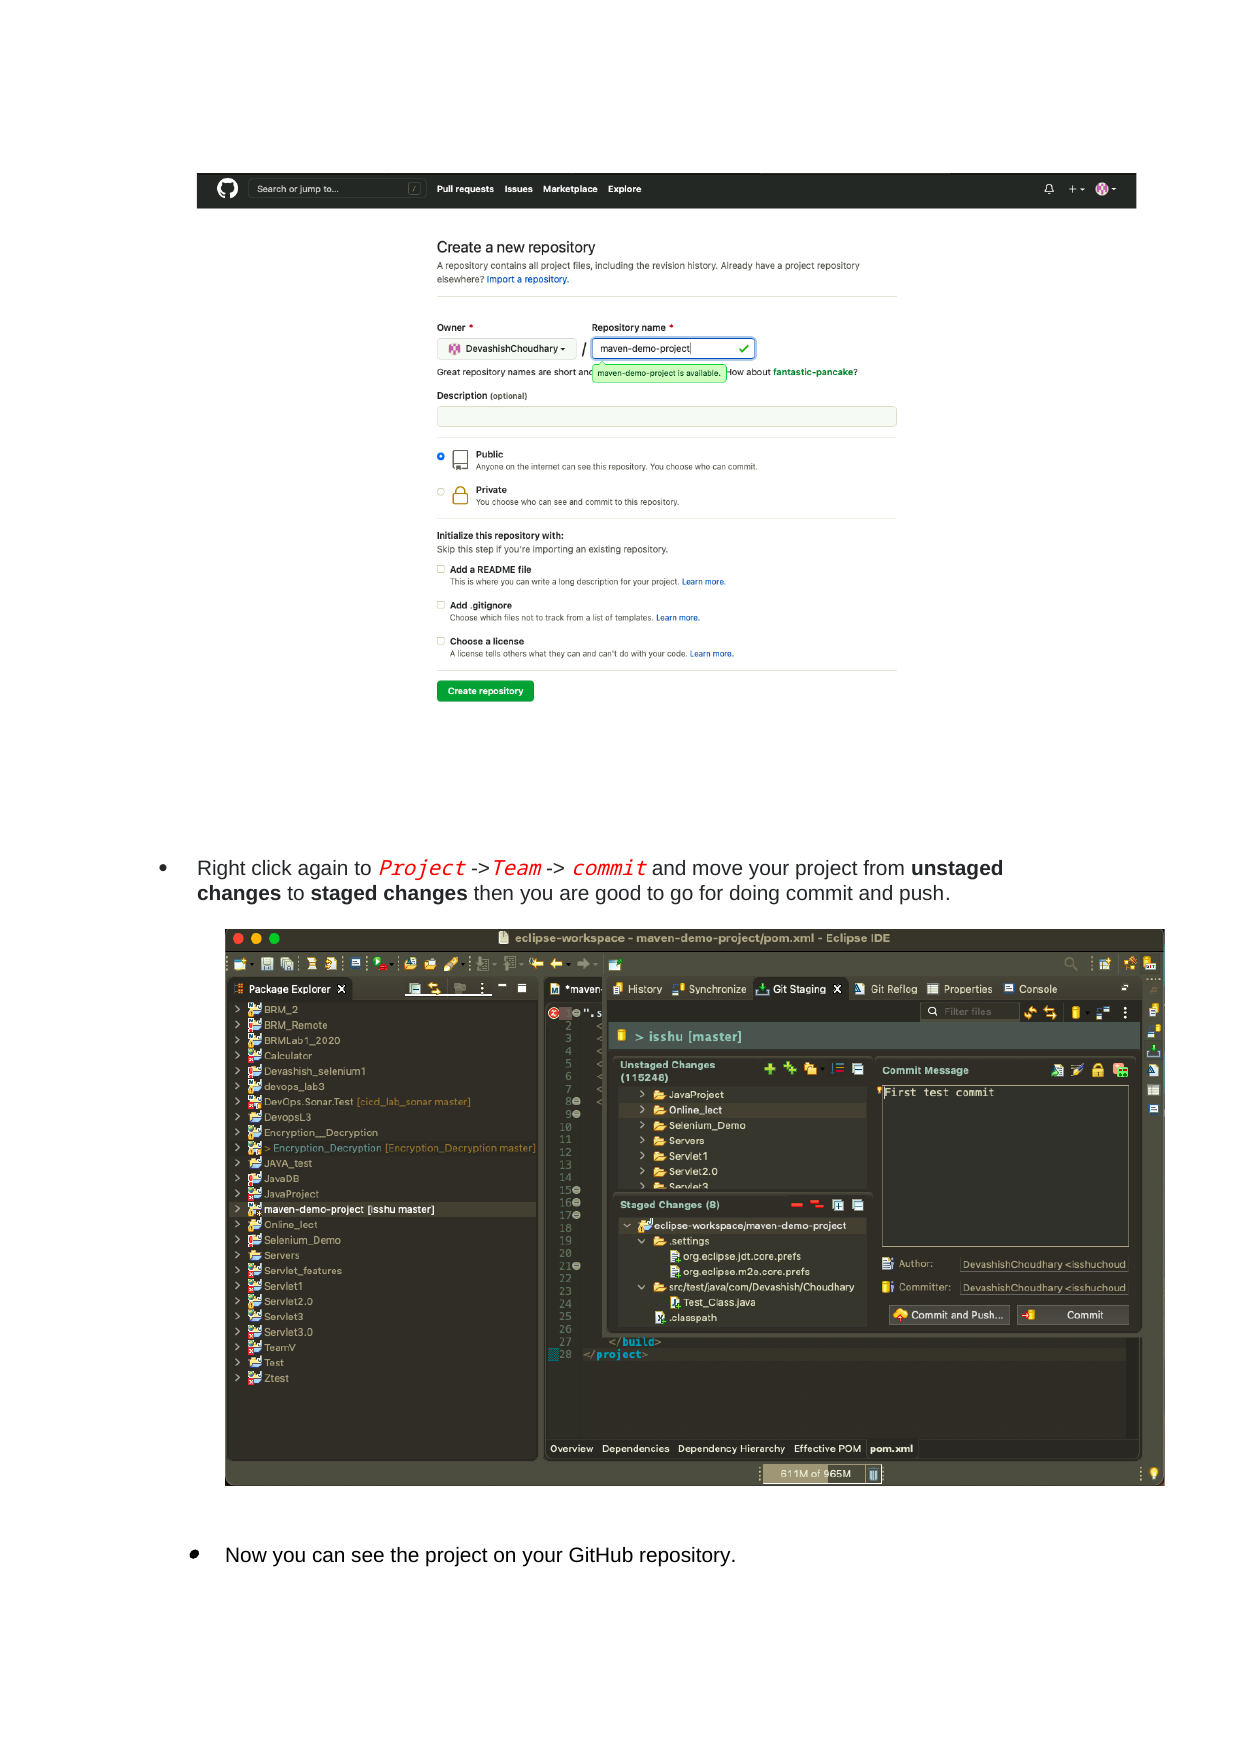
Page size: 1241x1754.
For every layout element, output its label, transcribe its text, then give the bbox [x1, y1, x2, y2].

list Right click again to Project ->Team -> commit and move your project from unstaged changes to staged changes then you are good to go for doing commit and push. [159, 853, 1090, 905]
picture [225, 929, 1165, 1486]
list Now you can see the project on your GitHub repository. [187, 1543, 1090, 1568]
picture [196, 173, 1137, 709]
